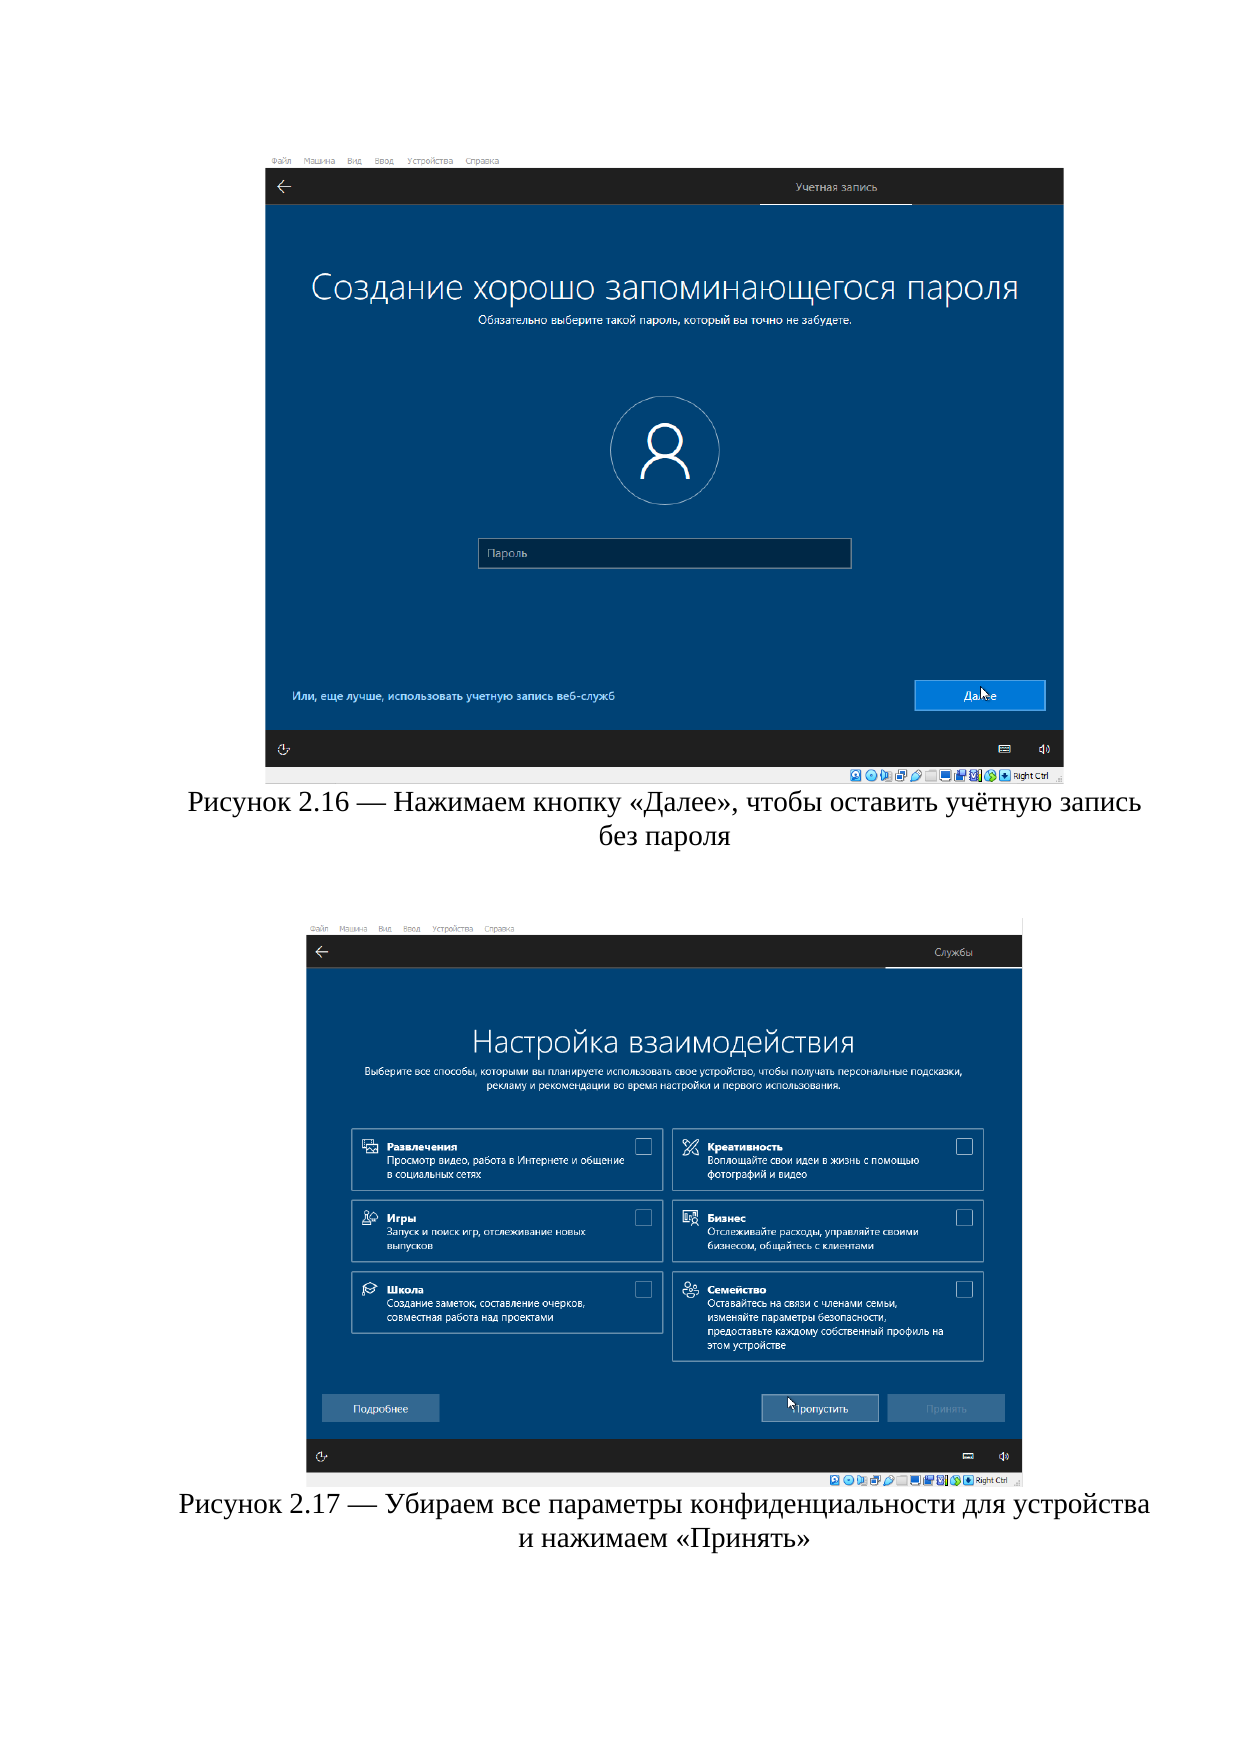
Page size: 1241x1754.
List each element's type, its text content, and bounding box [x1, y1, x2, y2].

picture [265, 151, 1064, 784]
text Рисунок 2.17 — Убираем все параметры конфиденциальности для устройства и нажимаем «Принять» [177, 1486, 1152, 1553]
text Рисунок 2.16 — Нажимаем кнопку «Далее», чтобы оставить учётную запись без пароля [177, 784, 1152, 851]
picture [306, 918, 1023, 1487]
